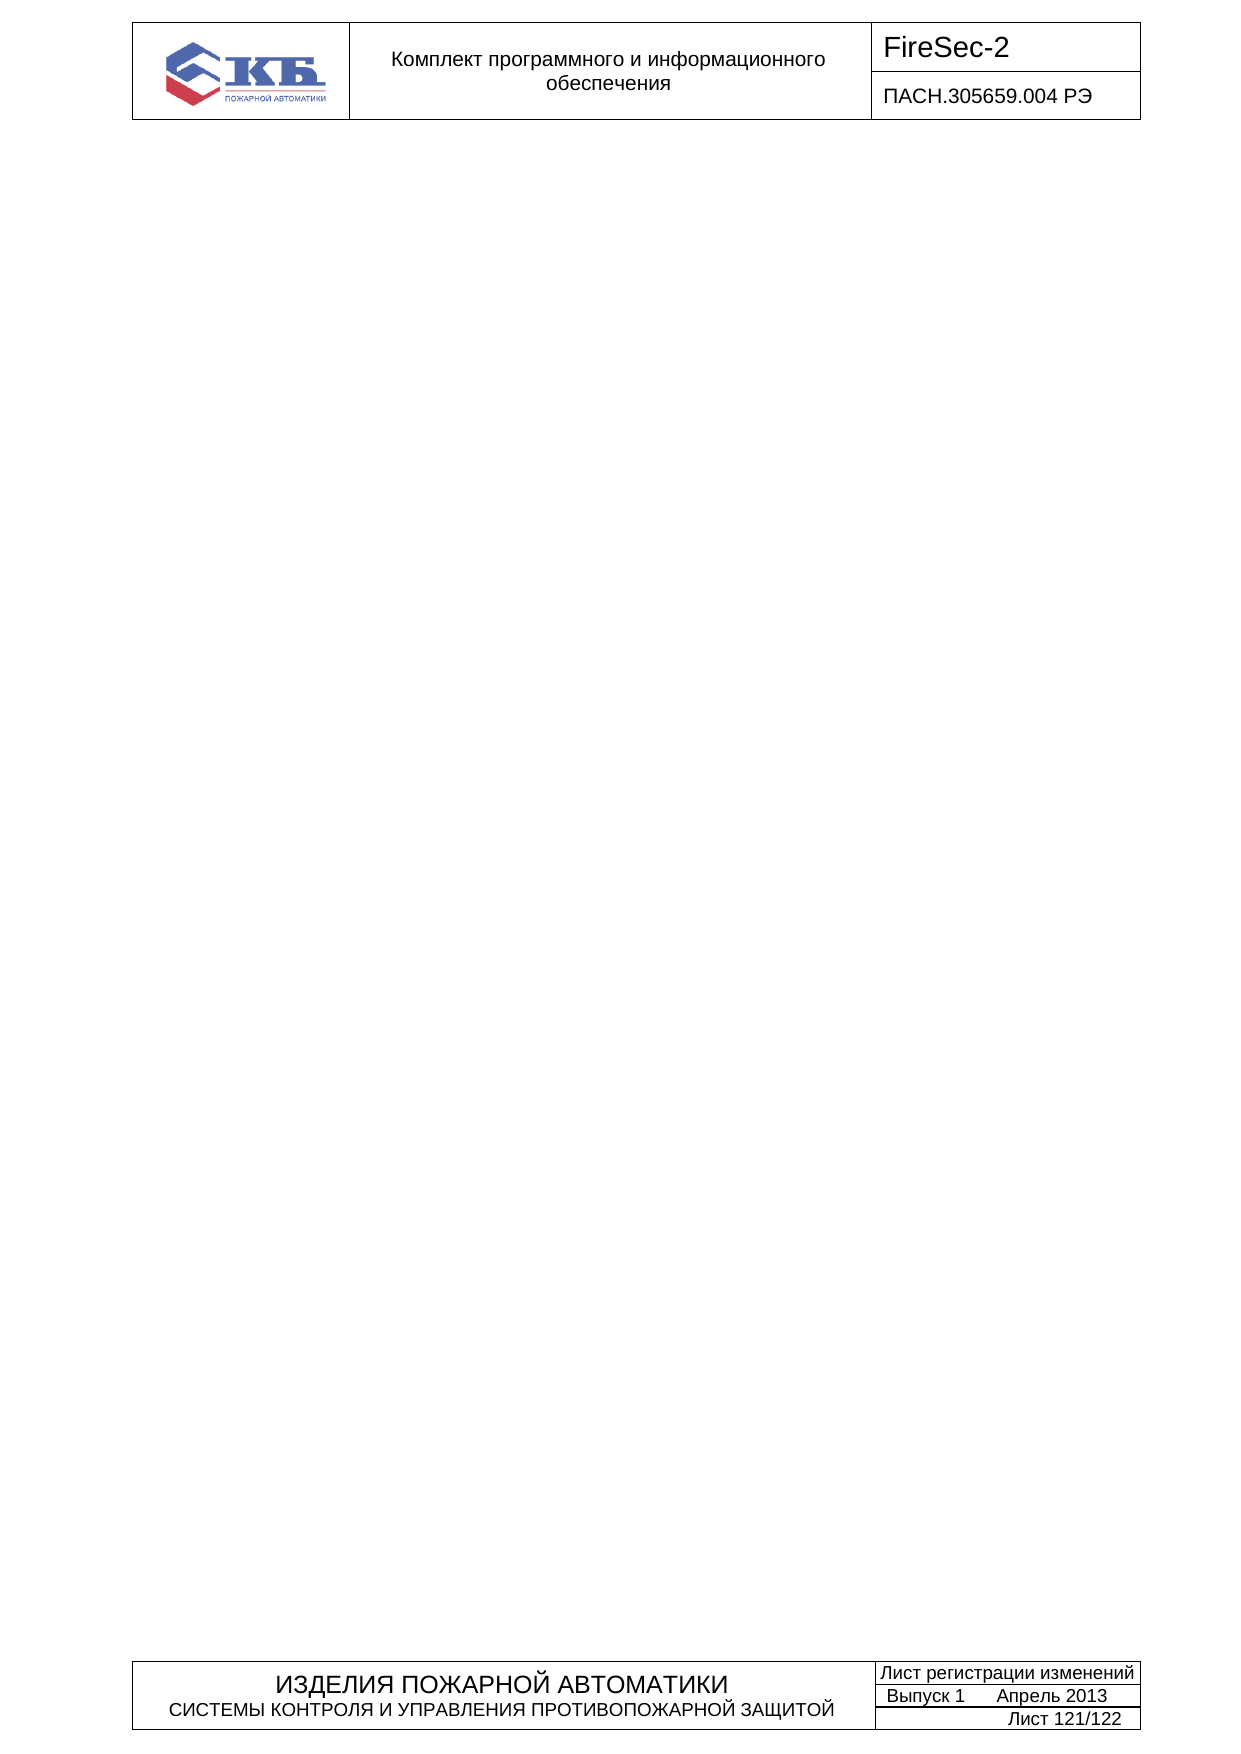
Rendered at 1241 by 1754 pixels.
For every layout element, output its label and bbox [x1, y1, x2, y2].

picture [162, 34, 340, 115]
